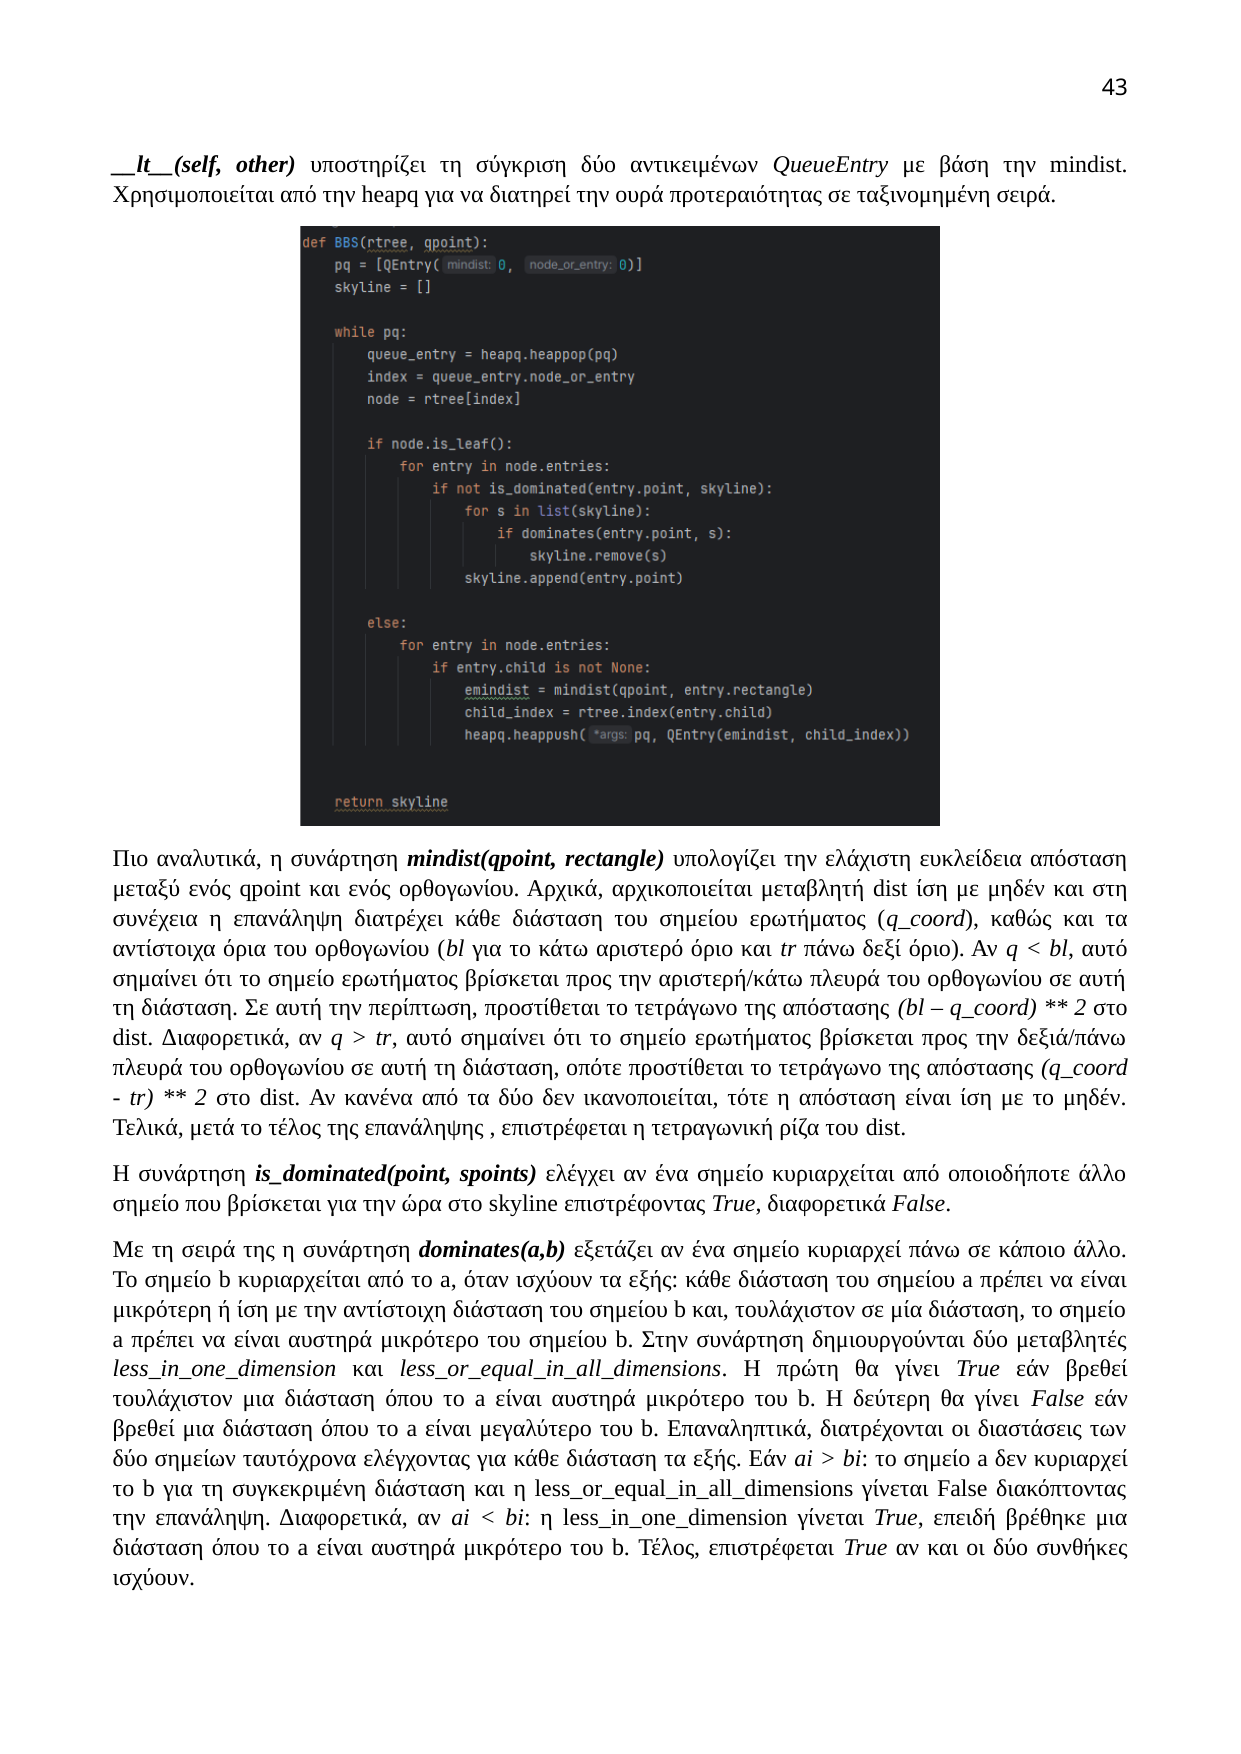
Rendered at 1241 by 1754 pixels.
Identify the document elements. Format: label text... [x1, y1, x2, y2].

text Με τη σειρά της η συνάρτηση dominates(a,b) εξετάζει αν ένα σημείο κυριαρχεί πάνω σε κάποιο άλλο. Το σημείο b κυριαρχείται από το a, όταν ισχύουν τα εξής: κάθε διάσταση του σημείου a πρέπει να είναι μικρότερη ή ίση με την αντίστοιχη διάσταση του σημείου b και, τουλάχιστον σε μία διάσταση, το σημείο a πρέπει να είναι αυστηρά μικρότερο του σημείου b. Στην συνάρτηση δημιουργούνται δύο μεταβλητές less_in_one_dimension και less_or_equal_in_all_dimensions. Η πρώτη θα γίνει True εάν βρεθεί τουλάχιστον μια διάσταση όπου το a είναι αυστηρά μικρότερο του b. Η δεύτερη θα γίνει False εάν βρεθεί μια διάσταση όπου το a είναι μεγαλύτερο του b. Επαναληπτικά, διατρέχονται οι διαστάσεις των δύο σημείων ταυτόχρονα ελέγχοντας για κάθε διάσταση τα εξής. Εάν ai > bi: το σημείο a δεν κυριαρχεί το b για τη συγκεκριμένη διάσταση και η less_or_equal_in_all_dimensions γίνεται False διακόπτοντας την επανάληψη. Διαφορετικά, αν ai < bi: η less_in_one_dimension γίνεται True, επειδή βρέθηκε μια διάσταση όπου το a είναι αυστηρά μικρότερο του b. Τέλος, επιστρέφεται True αν και οι δύο συνθήκες ισχύουν. [112, 1235, 1128, 1591]
picture [300, 226, 940, 826]
text Η συνάρτηση is_dominated(point, spoints) ελέγχει αν ένα σημείο κυριαρχείται από οποιοδήποτε άλλο σημείο που βρίσκεται για την ώρα στο skyline επιστρέφοντας True, διαφορετικά False. [112, 1159, 1128, 1216]
text Πιο αναλυτικά, η συνάρτηση mindist(qpoint, rectangle) υπολογίζει την ελάχιστη ευκλείδεια απόσταση μεταξύ ενός qpoint και ενός ορθογωνίου. Αρχικά, αρχικοποιείται μεταβλητή dist ίση με μηδέν και στη συνέχεια η επανάληψη διατρέχει κάθε διάσταση του σημείου ερωτήματος (q_coord), καθώς και τα αντίστοιχα όρια του ορθογωνίου (bl για το κάτω αριστερό όριο και tr πάνω δεξί όριο). Αν q < bl, αυτό σημαίνει ότι το σημείο ερωτήματος βρίσκεται προς την αριστερή/κάτω πλευρά του ορθογωνίου σε αυτή τη διάσταση. Σε αυτή την περίπτωση, προστίθεται το τετράγωνο της απόστασης (bl – q_coord) ** 2 στο dist. Διαφορετικά, αν q > tr, αυτό σημαίνει ότι το σημείο ερωτήματος βρίσκεται προς την δεξιά/πάνω πλευρά του ορθογωνίου σε αυτή τη διάσταση, οπότε προστίθεται το τετράγωνο της απόστασης (q_coord - tr) ** 2 στο dist. Αν κανένα από τα δύο δεν ικανοποιείται, τότε η απόσταση είναι ίση με το μηδέν. Τελικά, μετά το τέλος της επανάληψης , επιστρέφεται η τετραγωνική ρίζα του dist. [112, 844, 1128, 1140]
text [112, 150, 1128, 207]
